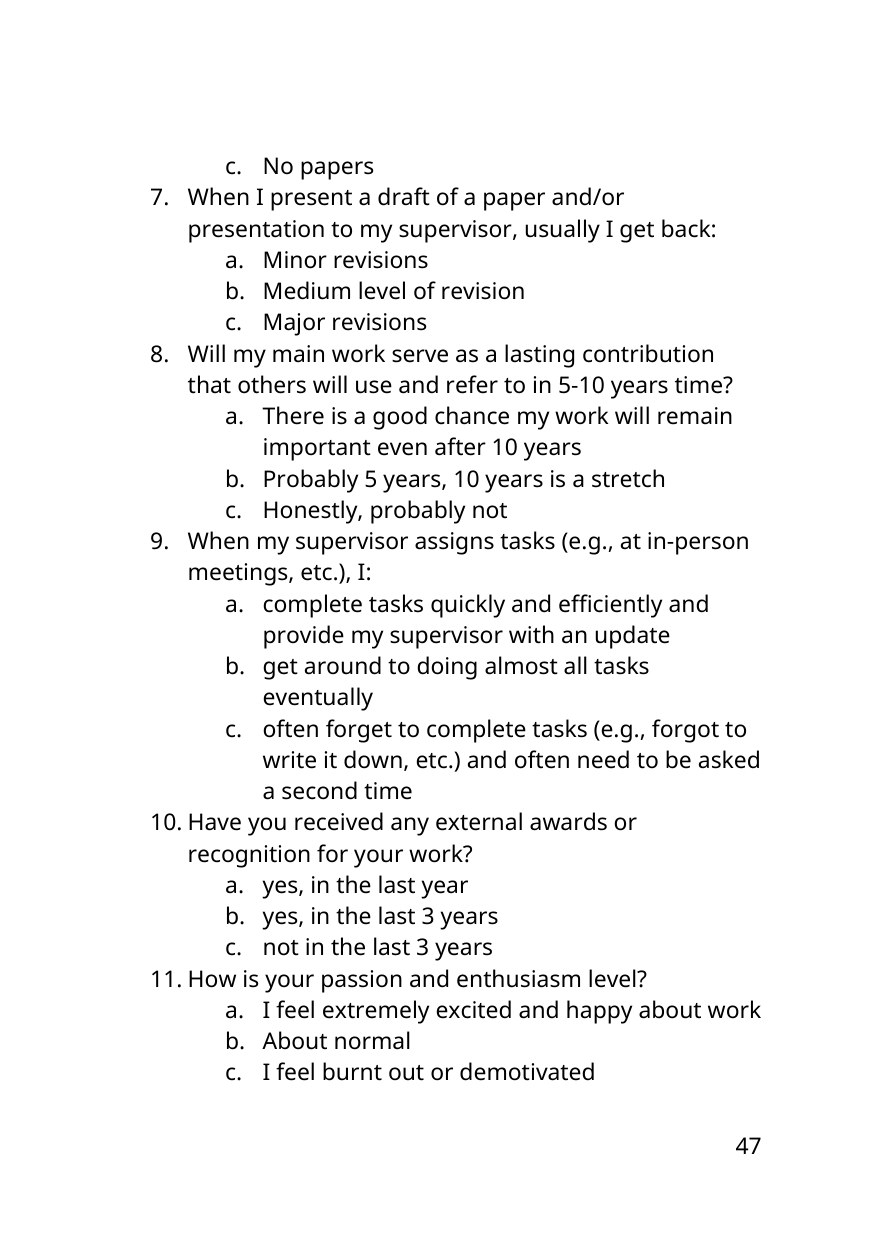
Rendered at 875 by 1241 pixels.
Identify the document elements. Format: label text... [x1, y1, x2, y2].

list How is your passion and enthusiasm level? [150, 962, 762, 994]
list often forget to complete tasks (e.g., forgot to write it down, etc.) and often need to be asked a second time [225, 712, 762, 806]
list Honestly, probably not [225, 494, 762, 525]
list Minor revisions [225, 244, 762, 275]
list Have you received any external awards or recognition for your work? [150, 806, 762, 869]
list not in the last 3 years [225, 931, 762, 962]
list When my supervisor assigns tasks (e.g., at in-person meetings, etc.), I: [150, 525, 762, 587]
list Will my main work serve as a lasting contribution that others will use and refer to in 5-10 years time? [150, 337, 762, 400]
list When I present a draft of a paper and/or presentation to my supervisor, usually I get back: [150, 181, 762, 244]
list I feel extremely excited and happy about work [225, 994, 762, 1025]
list complete tasks quickly and efficiently and provide my supervisor with an update [225, 587, 762, 650]
list There is a good chance my work will remain important even after 10 years [225, 400, 762, 462]
list Medium level of revision [225, 275, 762, 306]
list yes, in the last 3 years [225, 900, 762, 931]
list get around to doing almost all tasks eventually [225, 650, 762, 712]
list Probably 5 years, 10 years is a stretch [225, 462, 762, 494]
list Major revisions [225, 306, 762, 337]
list I feel burnt out or demotivated [225, 1056, 762, 1087]
list About normal [225, 1025, 762, 1056]
list yes, in the last year [225, 869, 762, 900]
list No papers [225, 150, 762, 181]
